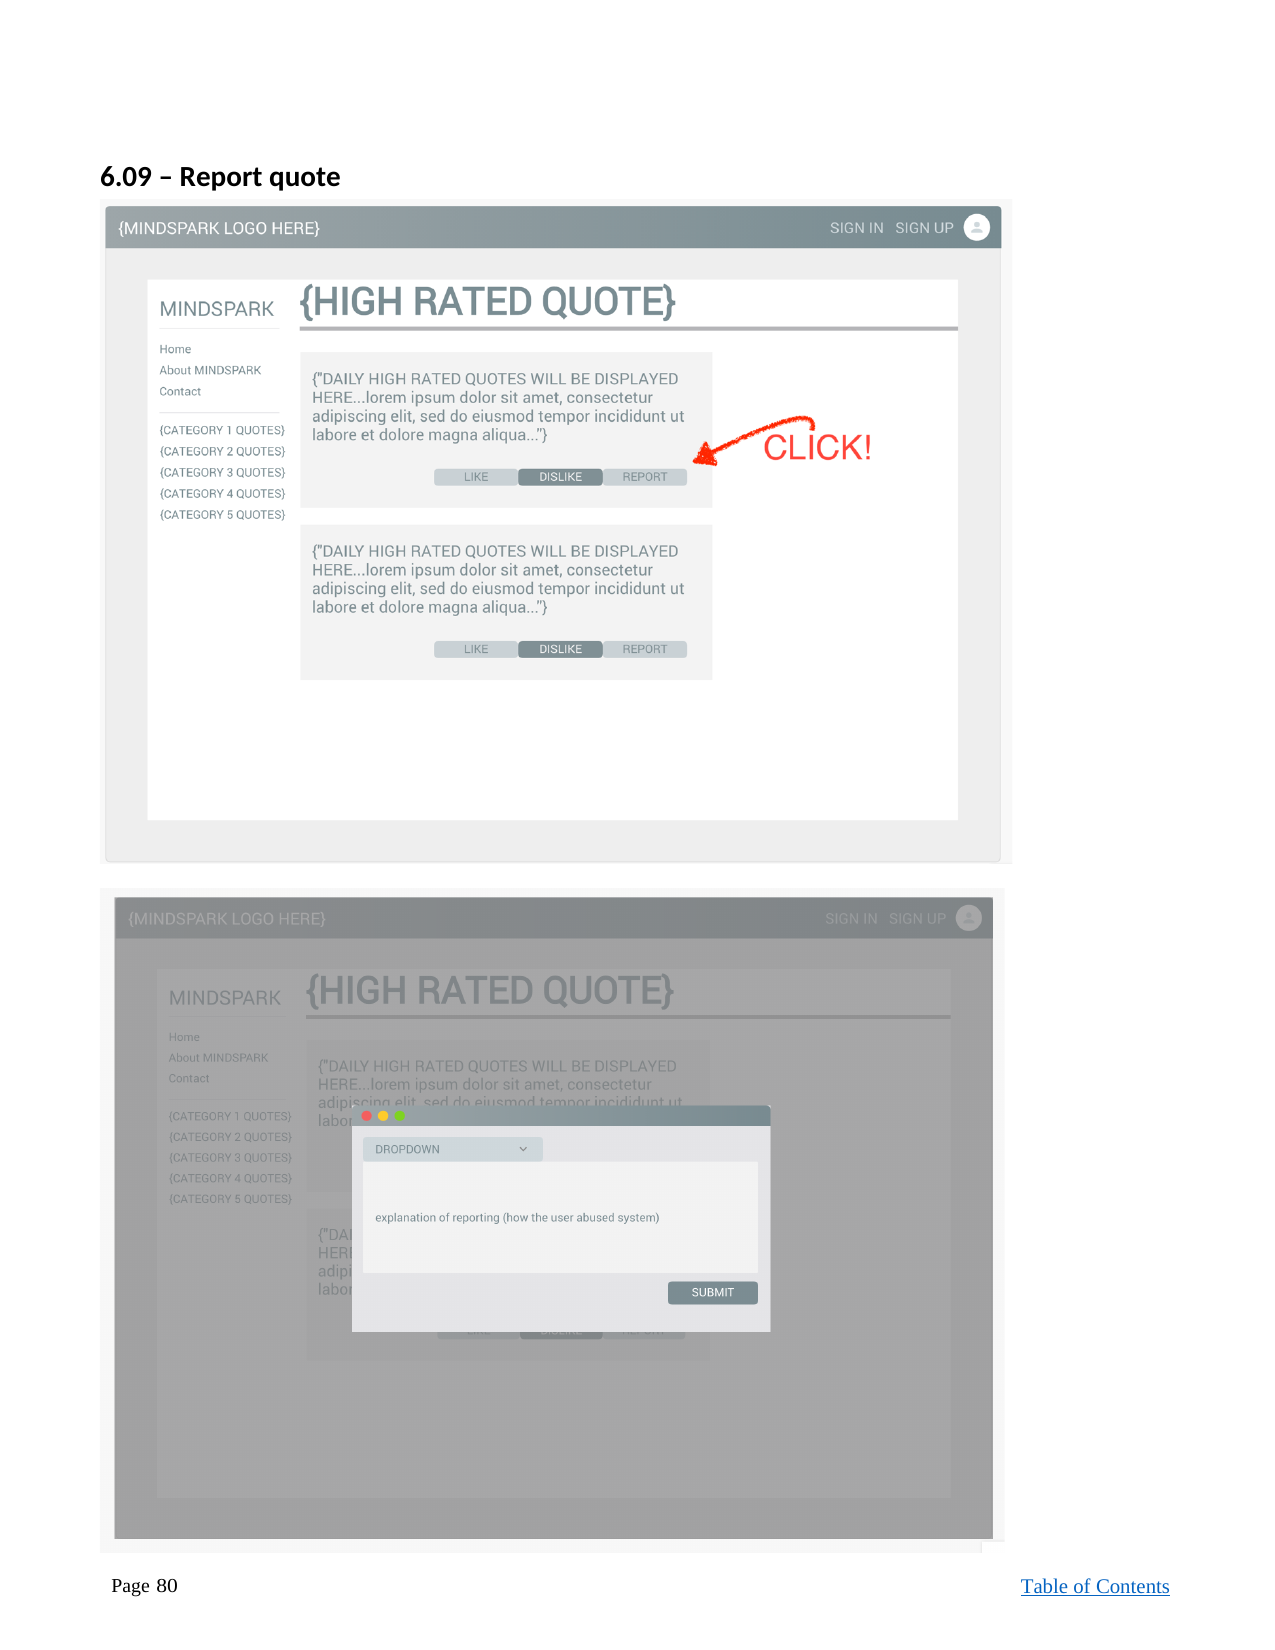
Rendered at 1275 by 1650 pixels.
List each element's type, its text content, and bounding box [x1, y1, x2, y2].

picture [99, 888, 1005, 1553]
subtitle 6.09 – Report quote [100, 158, 1175, 194]
picture [99, 199, 1013, 864]
